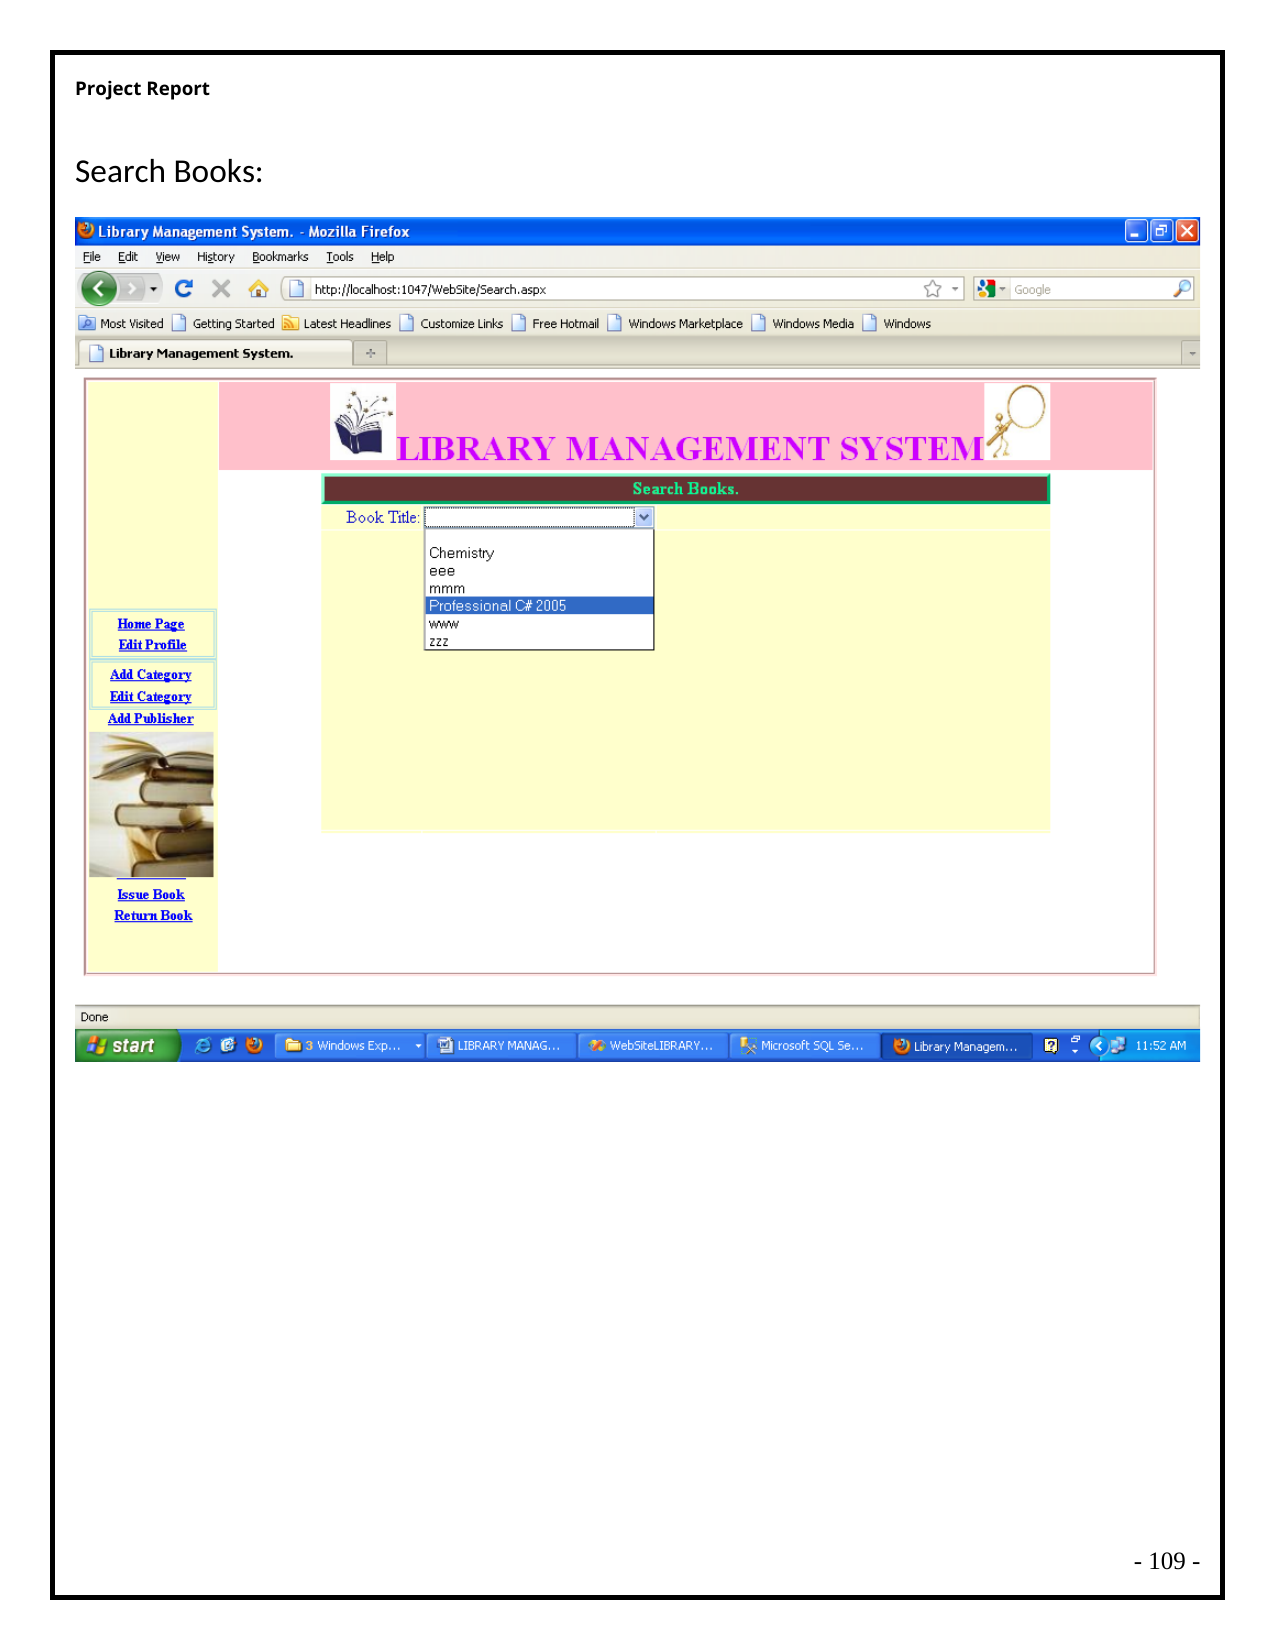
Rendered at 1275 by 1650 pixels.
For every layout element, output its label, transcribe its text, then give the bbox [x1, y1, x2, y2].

text Search Books: [75, 150, 1200, 191]
picture [75, 217, 1200, 1062]
